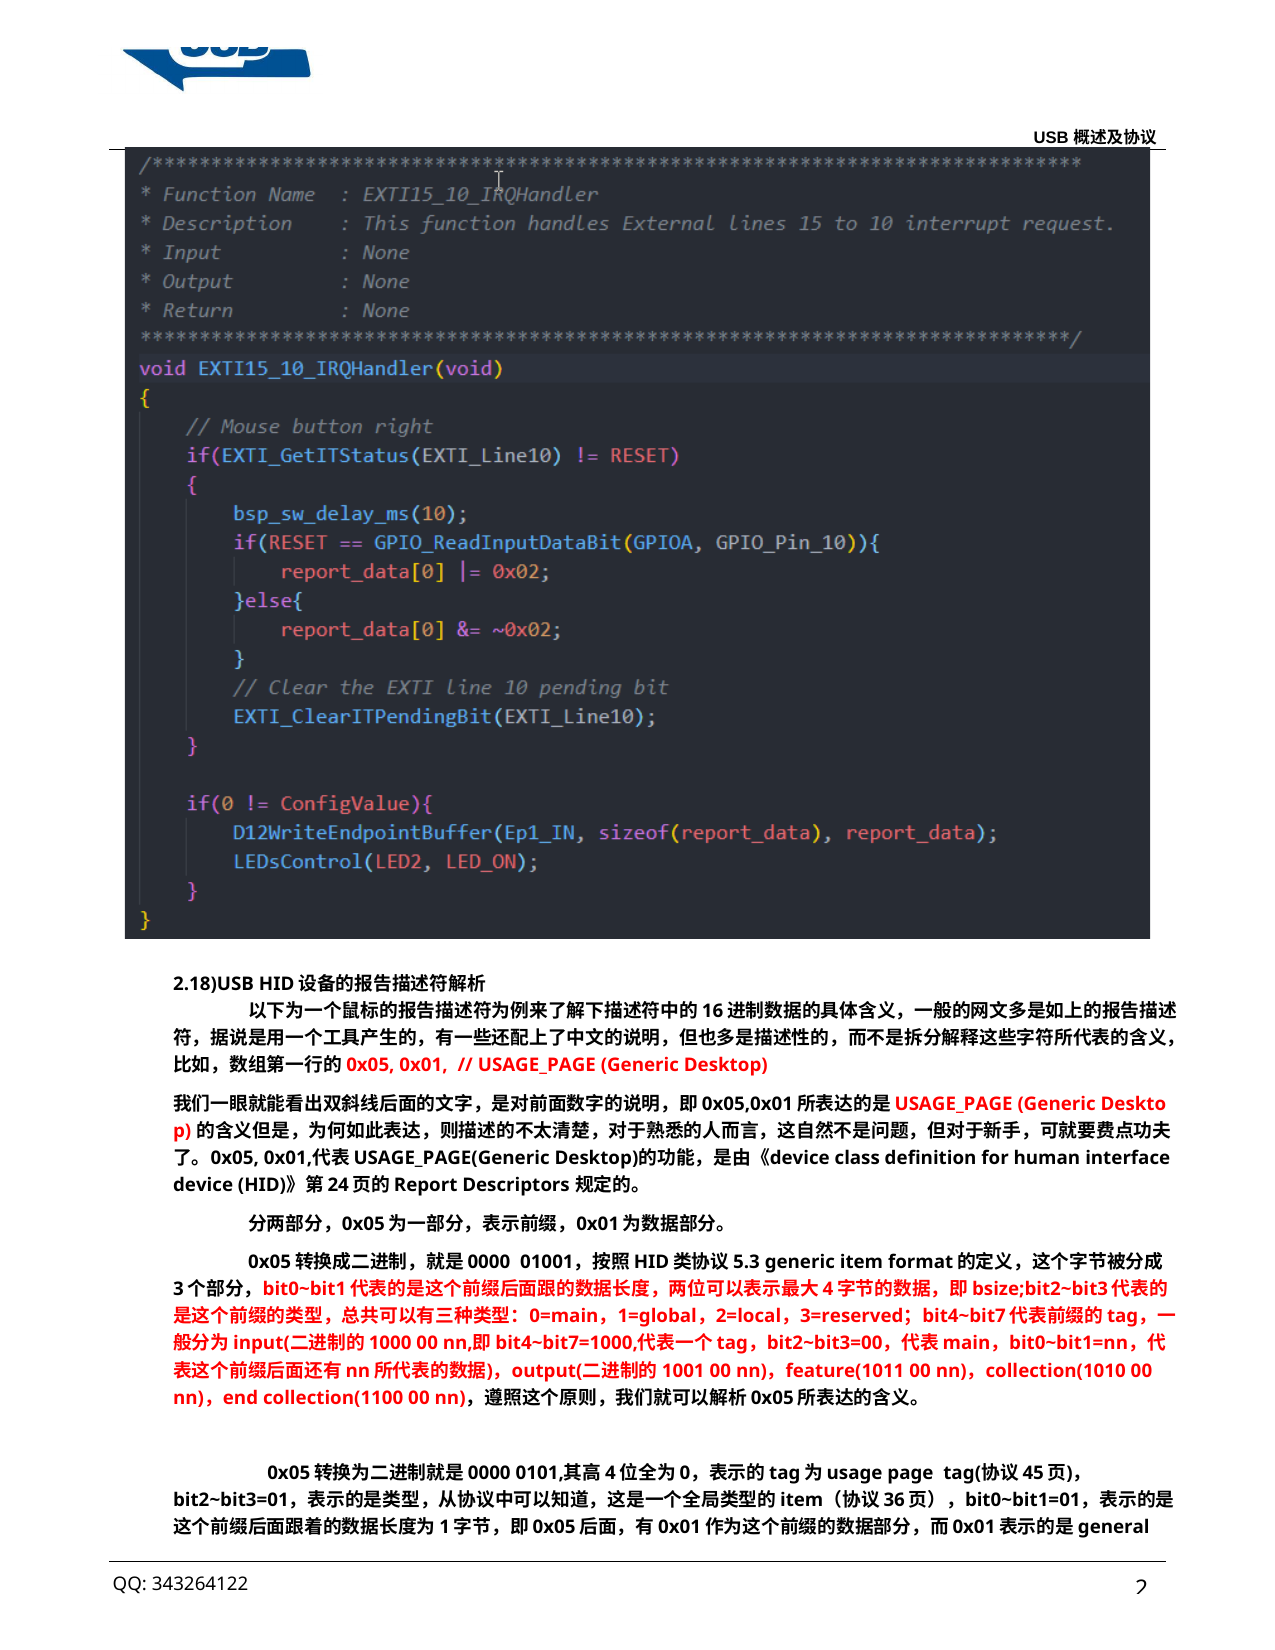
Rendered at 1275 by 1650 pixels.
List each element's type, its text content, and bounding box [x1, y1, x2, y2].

text 以下为一个鼠标的报告描述符为例来了解下描述符中的16进制数据的具体含义，一般的网文多是如上的报告描述 [98, 996, 1177, 1023]
picture [97, 47, 323, 94]
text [173, 1457, 1177, 1539]
text 符，据说是用一个工具产生的，有一些还配上了中文的说明，但也多是描述性的，而不是拆分解释这些字符所代表的含义，比如，数组第一行的 0x05, 0x01, // USAGE_PAGE (Generic Desktop) [173, 1023, 1177, 1077]
picture [124, 147, 1151, 939]
text 分两部分，0x05为一部分，表示前缀，0x01为数据部分。 [173, 1208, 1177, 1235]
subtitle 2.18)USB HID设备的报告描述符解析 [173, 968, 1177, 996]
text 0x05转换成二进制，就是0000 01001，按照HID类协议5.3 generic item format的定义，这个字节被分成3个部分，bit0~bit1代表的是这个前缀后面跟的数据长度，两位可以表示最大4字节的数据，即bsize;bit2~bit3代表的是这个前缀的类型，总共可以有三种类型：0=main，1=global，2=local，3=reserved；bit4~bit7代表前缀的tag，一般分为input(二进制的1000 00 nn,即bit4~bit7=1000,代表一个tag，bit2~bit3=00，代表main，bit0~bit1=nn，代表这个前缀后面还有nn所代表的数据)，output(二进制的 1001 00 nn)，feature(1011 00 nn)，collection(1010 00 nn)，end collection(1100 00 nn)，遵照这个原则，我们就可以解析0x05所表达的含义。 [173, 1246, 1177, 1409]
text 我们一眼就能看出双斜线后面的文字，是对前面数字的说明，即0x05,0x01所表达的是USAGE_PAGE (Generic Desktop) 的含义但是，为何如此表达，则描述的不太清楚，对于熟悉的人而言，这自然不是问题，但对于新手，可就要费点功夫了。0x05, 0x01,代表USAGE_PAGE(Generic Desktop)的功能，是由《device class definition for human interface device (HID)》第24页的Report Descriptors 规定的。 [173, 1088, 1177, 1197]
